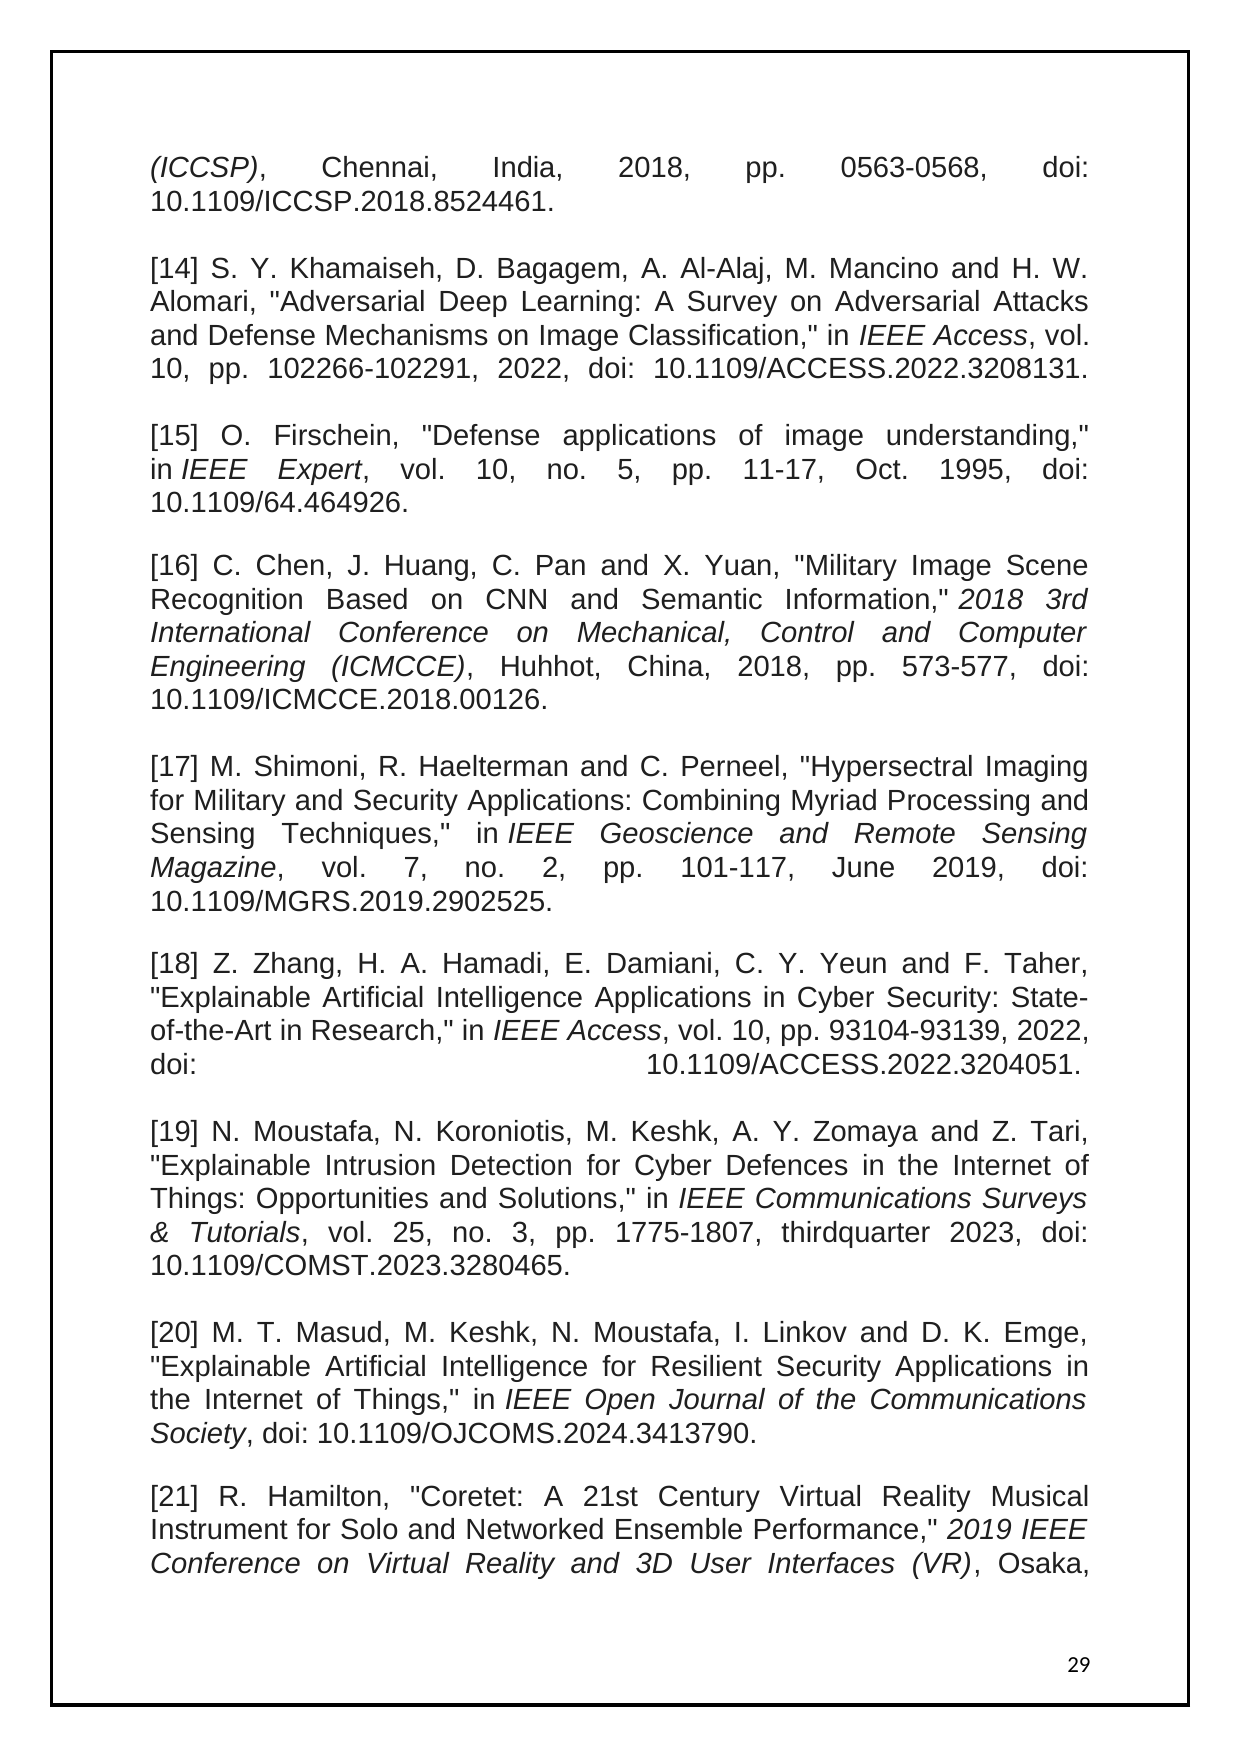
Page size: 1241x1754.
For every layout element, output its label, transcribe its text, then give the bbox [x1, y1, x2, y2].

text [18] Z. Zhang, H. A. Hamadi, E. Damiani, C. Y. Yeun and F. Taher, "Explainable Artificial Intelligence Applications in Cyber Security: State-of-the-Art in Research," in IEEE Access, vol. 10, pp. 93104-93139, 2022, doi: 10.1109/ACCESS.2022.3204051. [19] N. Moustafa, N. Koroniotis, M. Keshk, A. Y. Zomaya and Z. Tari, "Explainable Intrusion Detection for Cyber Defences in the Internet of Things: Opportunities and Solutions," in IEEE Communications Surveys & Tutorials, vol. 25, no. 3, pp. 1775-1807, thirdquarter 2023, doi: 10.1109/COMST.2023.3280465. [20] M. T. Masud, M. Keshk, N. Moustafa, I. Linkov and D. K. Emge, "Explainable Artificial Intelligence for Resilient Security Applications in the Internet of Things," in IEEE Open Journal of the Communications Society, doi: 10.1109/OJCOMS.2024.3413790. [150, 946, 1090, 1449]
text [150, 1478, 1090, 1579]
text [16] C. Chen, J. Huang, C. Pan and X. Yuan, "Military Image Scene Recognition Based on CNN and Semantic Information," 2018 3rd International Conference on Mechanical, Control and Computer Engineering (ICMCCE), Huhhot, China, 2018, pp. 573-577, doi: 10.1109/ICMCCE.2018.00126. [17] M. Shimoni, R. Haelterman and C. Perneel, "Hypersectral Imaging for Military and Security Applications: Combining Myriad Processing and Sensing Techniques," in IEEE Geoscience and Remote Sensing Magazine, vol. 7, no. 2, pp. 101-117, June 2019, doi: 10.1109/MGRS.2019.2902525. [150, 548, 1090, 917]
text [150, 150, 1090, 519]
